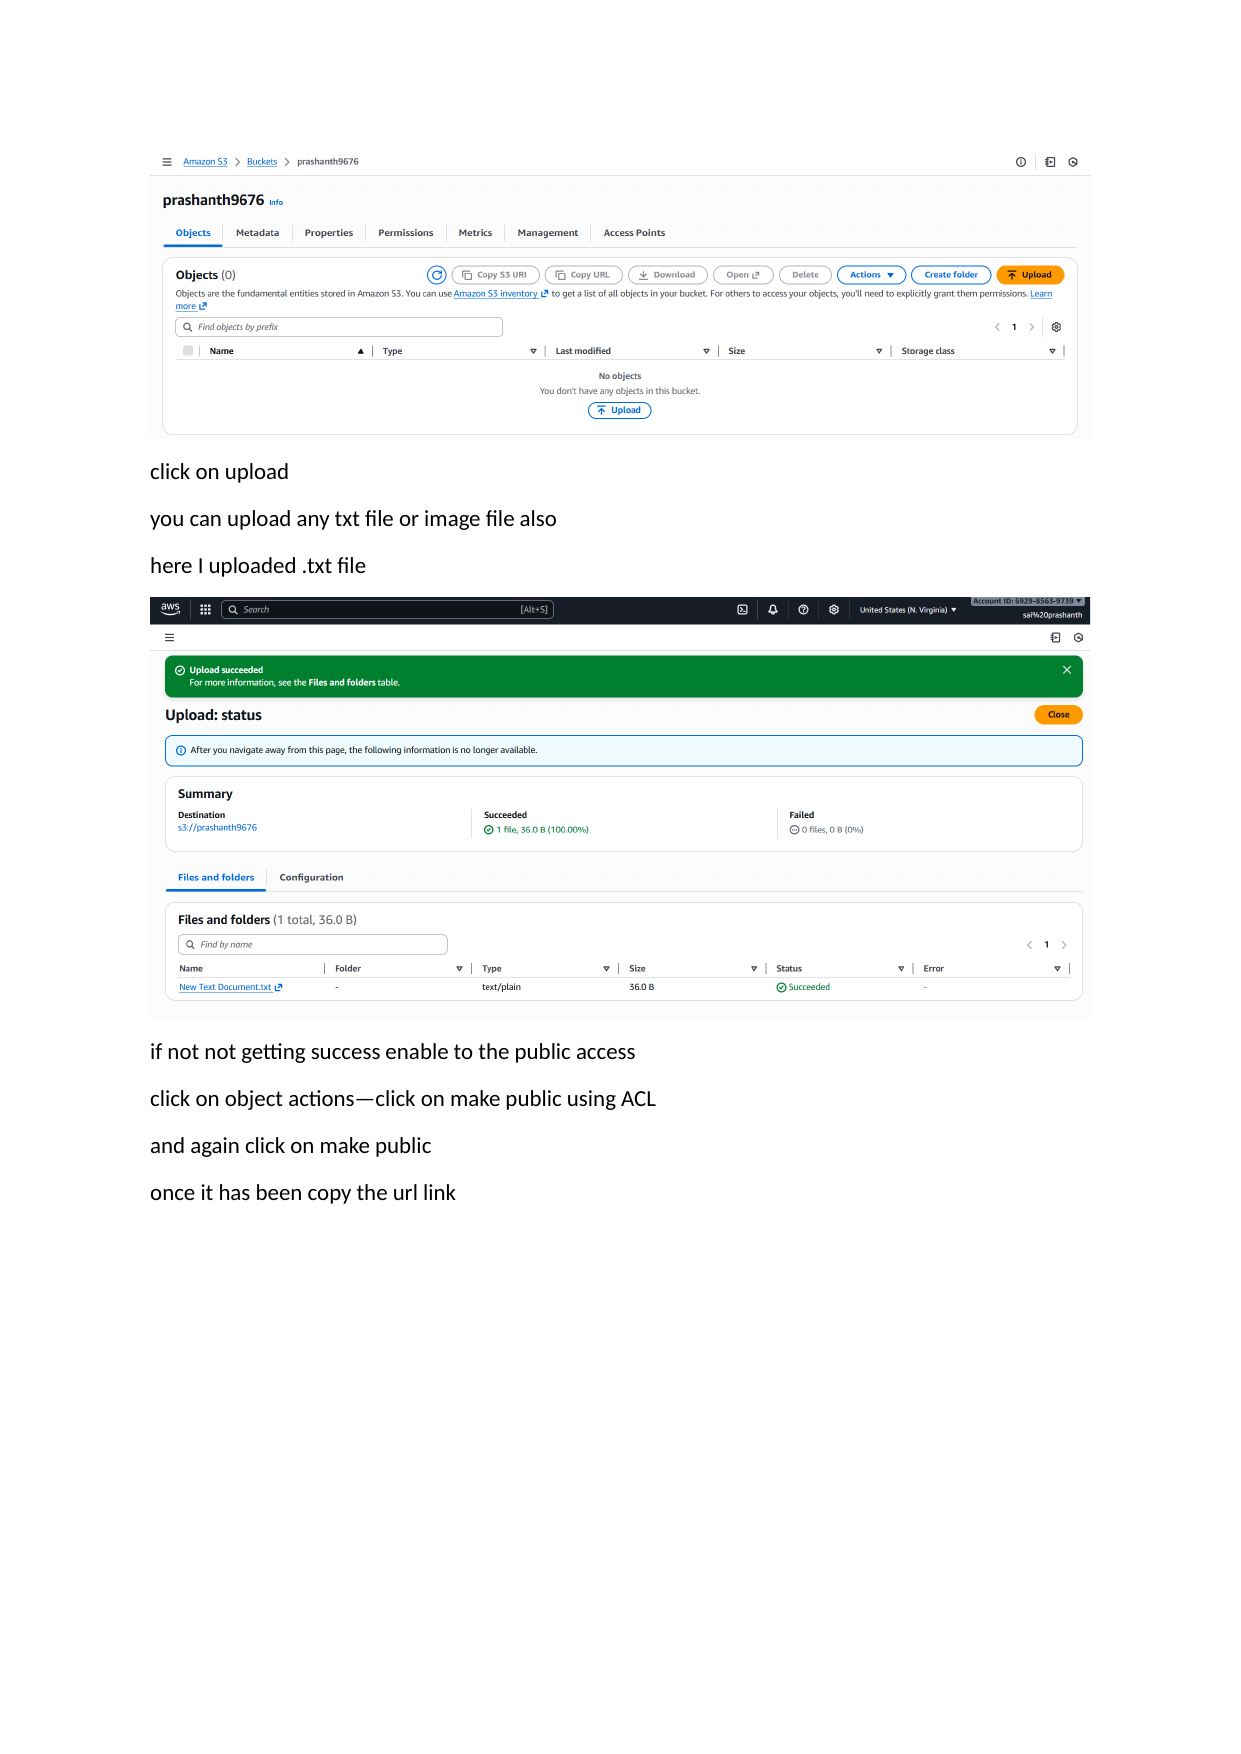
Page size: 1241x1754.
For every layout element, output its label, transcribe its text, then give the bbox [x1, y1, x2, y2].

text click on upload [150, 457, 1090, 485]
text and again click on make public [150, 1131, 1090, 1159]
text if not not getting success enable to the public access [150, 1037, 1090, 1065]
picture [150, 150, 1091, 439]
text once it has been copy the url link [150, 1178, 1090, 1206]
text here I uploaded .txt file [150, 551, 1090, 579]
text you can upload any txt file or image file also [150, 504, 1090, 532]
text click on object actions—click on make public using ACL [150, 1084, 1090, 1112]
picture [150, 597, 1091, 1019]
